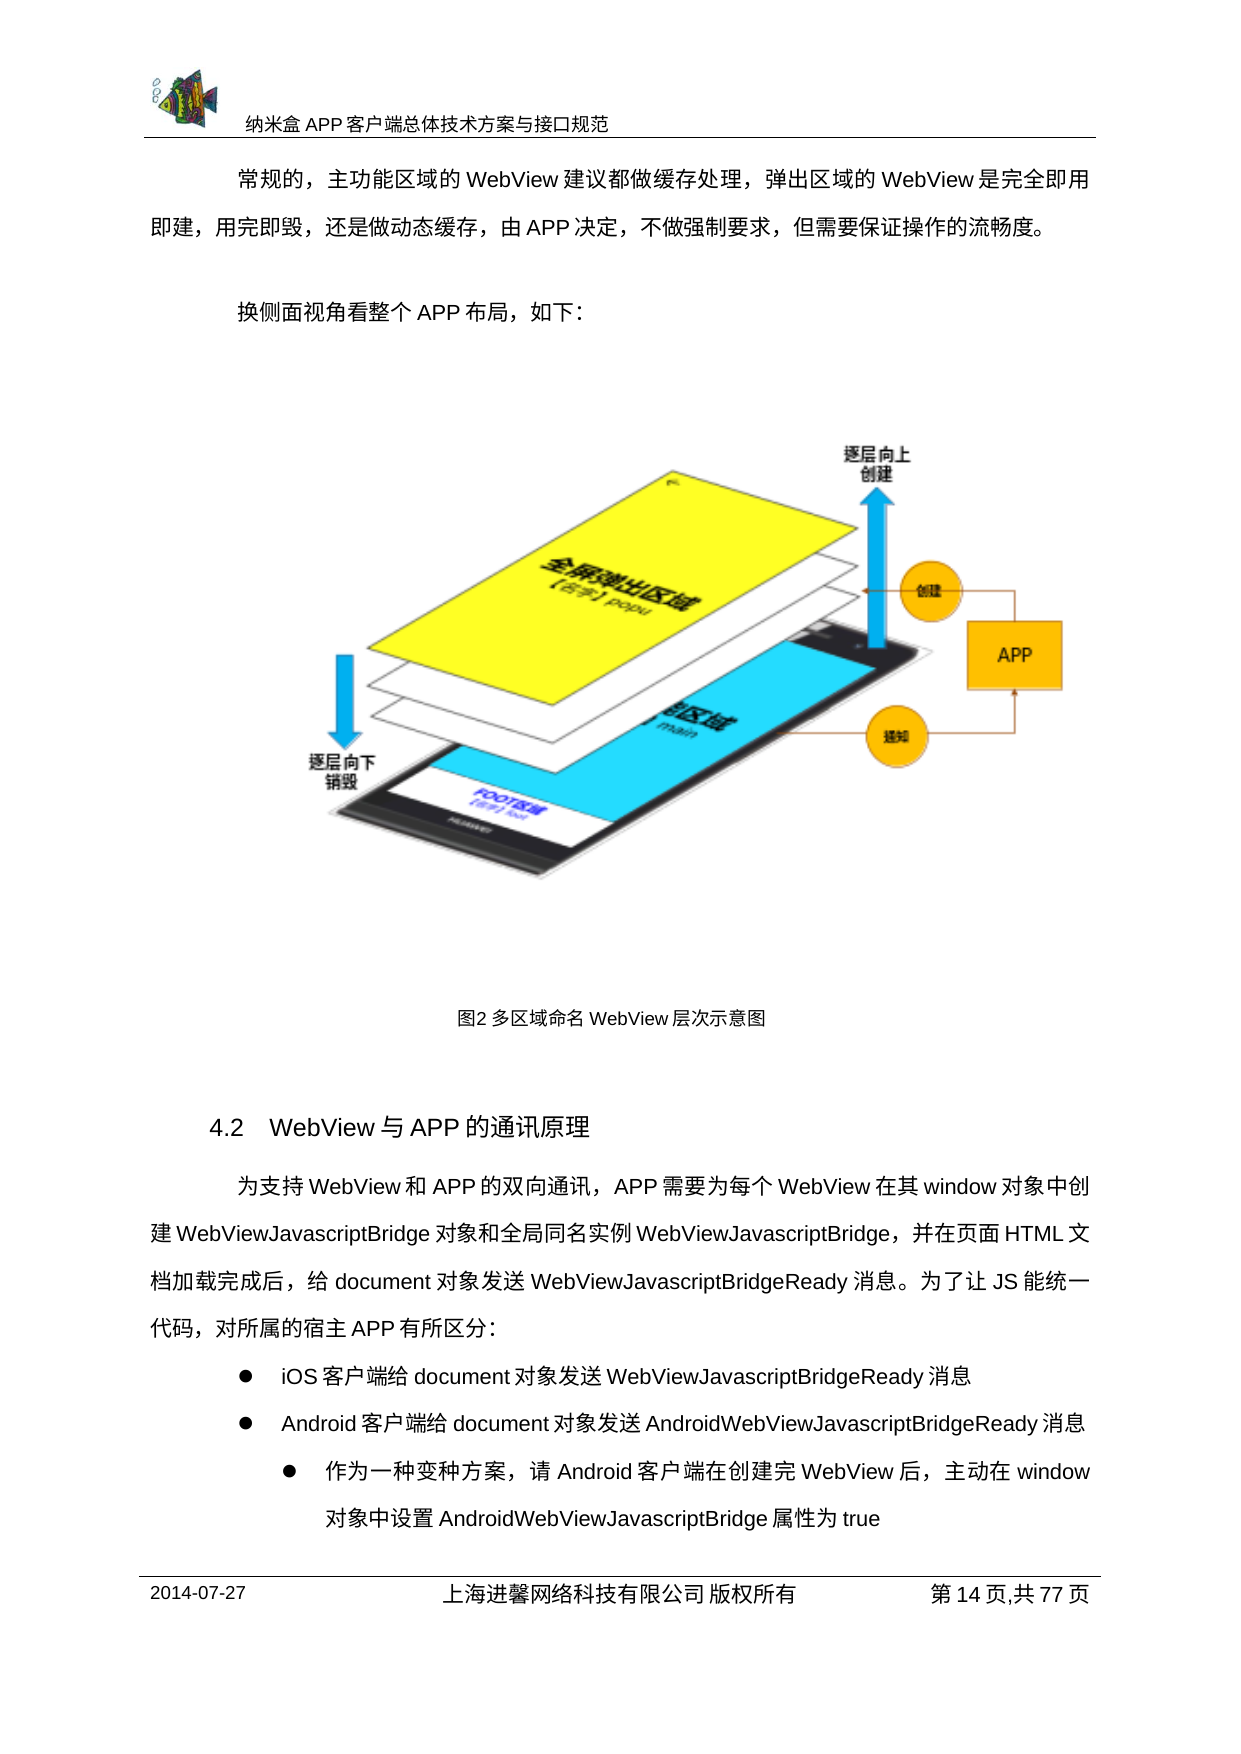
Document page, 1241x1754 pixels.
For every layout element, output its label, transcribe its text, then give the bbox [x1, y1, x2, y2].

subtitle WebView与APP的通讯原理 [209, 1107, 1090, 1144]
list iOS客户端给document对象发送WebViewJavascriptBridgeReady消息 [237, 1359, 1090, 1390]
picture [150, 67, 221, 130]
list Android客户端给document对象发送AndroidWebViewJavascriptBridgeReady消息 [237, 1406, 1090, 1438]
text 多区域命名WebView层次示意图 [150, 1004, 1090, 1031]
text 常规的，主功能区域的WebView建议都做缓存处理，弹出区域的WebView是完全即用即建，用完即毁，还是做动态缓存，由APP决定，不做强制要求，但需要保证操作的流畅度。 [150, 162, 1090, 242]
text 换侧面视角看整个APP布局，如下： [150, 295, 1090, 327]
text 为支持WebView和APP的双向通讯，APP需要为每个WebView在其window对象中创建WebViewJavascriptBridge对象和全局同名实例WebViewJavascriptBridge，并在页面HTML文档加载完成后，给document对象发送WebViewJavascriptBridgeReady消息。为了让JS能统一代码，对所属的宿主APP有所区分： [150, 1169, 1090, 1343]
list 作为一种变种方案，请Android客户端在创建完WebView后，主动在window对象中设置AndroidWebViewJavascriptBridge属性为true [281, 1454, 1090, 1533]
